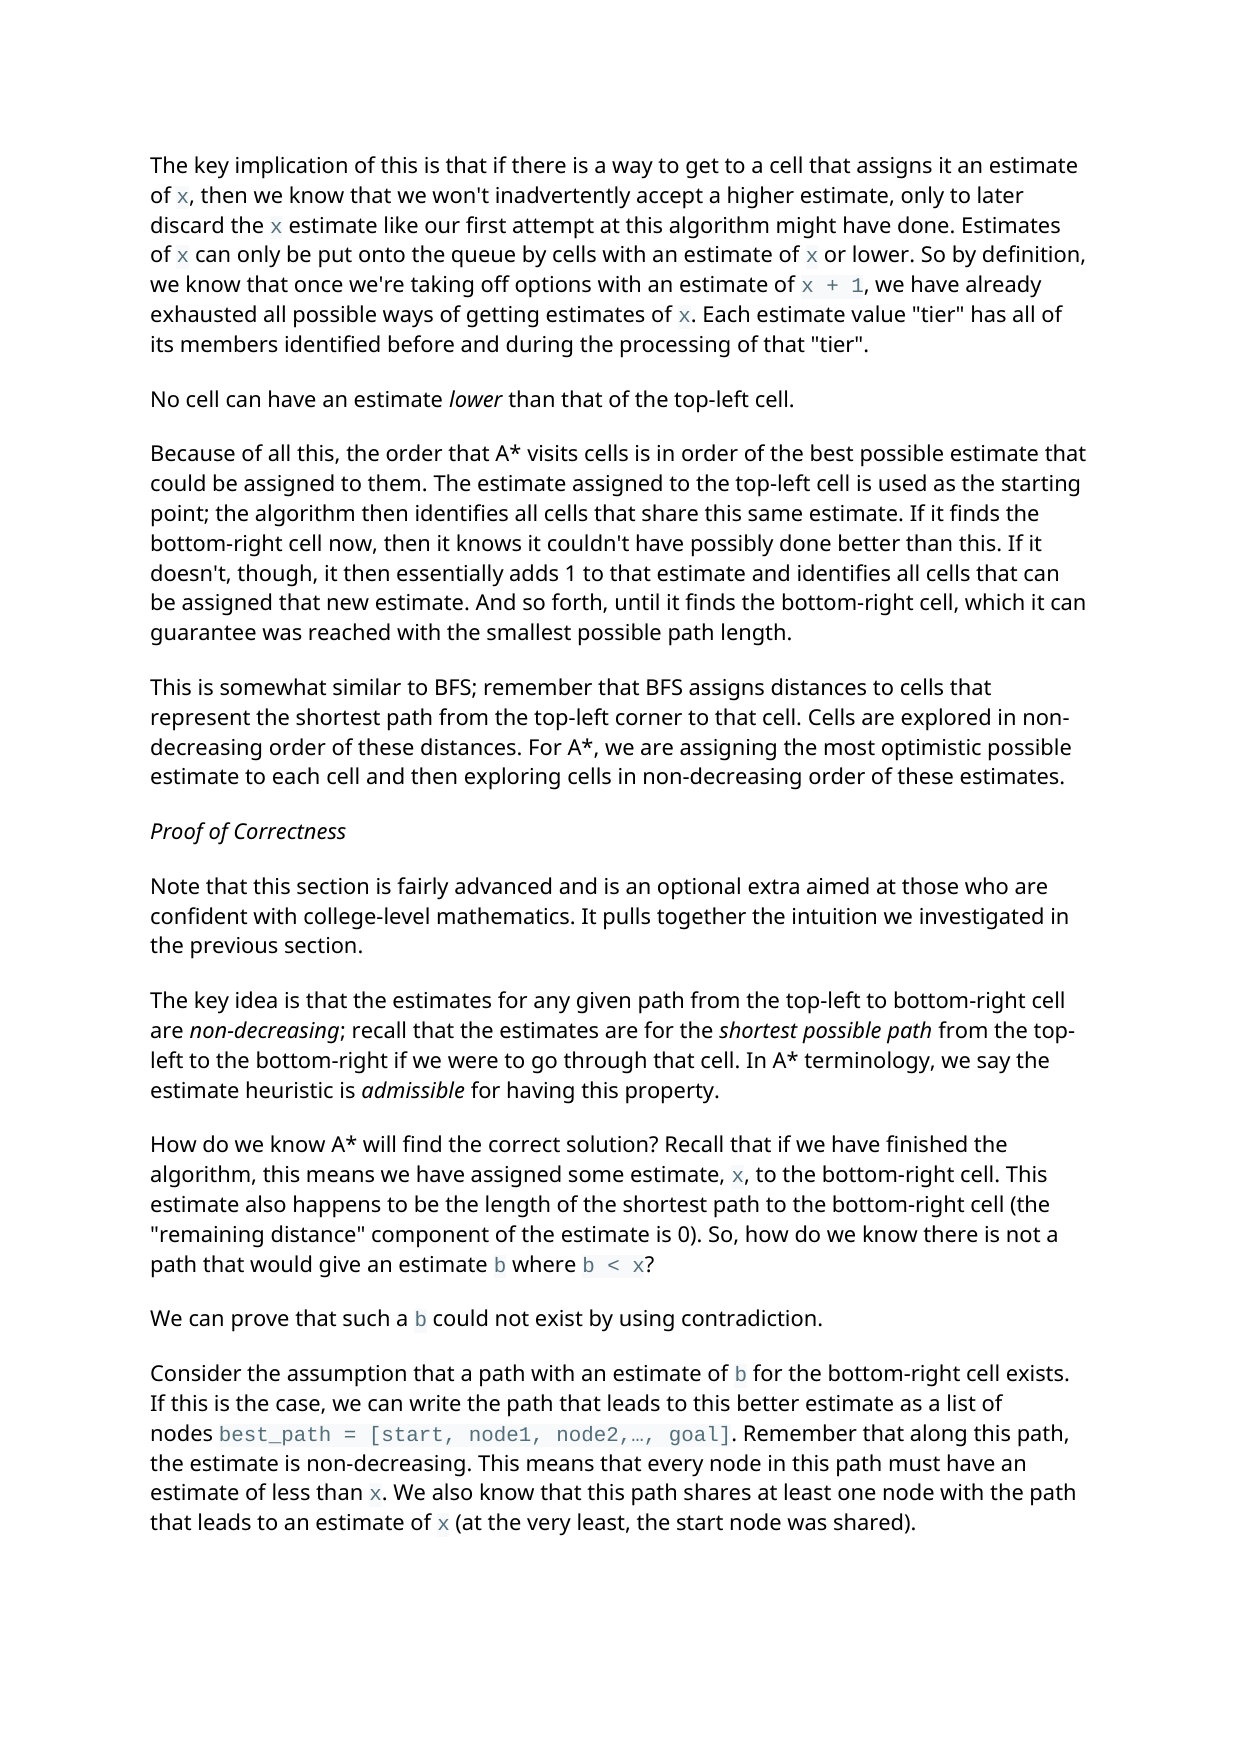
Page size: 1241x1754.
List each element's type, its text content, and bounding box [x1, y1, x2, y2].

text The key idea is that the estimates for any given path from the top-left to bottom-right cell are non-decreasing; recall that the estimates are for the shortest possible path from the top-left to the bottom-right if we were to go through that cell. In A* terminology, we say the estimate heuristic is admissible for having this property. [150, 985, 1090, 1104]
text Proof of Correctness [150, 816, 1090, 846]
text Consider the assumption that a path with an estimate of b for the bottom-right cell exists. If this is the case, we can write the path that leads to this better estimate as a list of nodes best_path = [start, node1, node2,…, goal]. Remember that along this path, the estimate is non-decreasing. This means that every node in this path must have an estimate of less than x. We also know that this path shares at least one node with the path that leads to an estimate of x (at the very least, the start node was shared). [150, 1358, 1090, 1537]
text This is somewhat similar to BFS; remember that BFS assigns distances to cells that represent the shortest path from the top-left corner to that cell. Cells are explored in non-decreasing order of these distances. For A*, we are assigning the most optimistic possible estimate to each cell and then exploring cells in non-decreasing order of these estimates. [150, 672, 1090, 791]
text No cell can have an estimate lower than that of the top-left cell. [150, 383, 1090, 413]
text The key implication of this is that if there is a way to get to a cell that assigns it an estimate of x, then we know that we won't inadvertently accept a higher estimate, only to later discard the x estimate like our first attempt at this algorithm might have done. Estimates of x can only be put onto the queue by cells with an estimate of x or lower. So by definition, we know that once we're taking off options with an estimate of x + 1, we have already exhausted all possible ways of getting estimates of x. Each estimate value "tier" has all of its members identified before and during the processing of that "tier". [150, 150, 1090, 358]
text Because of all this, the order that A* visits cells is in order of the best possible estimate that could be assigned to them. The estimate assigned to the top-left cell is used as the starting point; the algorithm then identifies all cells that share this same estimate. If it finds the bottom-right cell now, then it knows it couldn't have possibly done better than this. If it doesn't, though, it then essentially adds 1 to that estimate and identifies all cells that can be assigned that new estimate. And so forth, until it finds the bottom-right cell, which it can guarantee was reached with the smallest possible path length. [150, 438, 1090, 647]
text How do we know A* will find the correct solution? Recall that if we have finished the algorithm, this means we have assigned some estimate, x, to the bottom-right cell. This estimate also happens to be the length of the shortest path to the bottom-right cell (the "remaining distance" component of the estimate is 0). So, how do we know there is not a path that would give an estimate b where b < x? [150, 1129, 1090, 1278]
text Note that this section is fairly advanced and is an optional extra aimed at those who are confident with college-level mathematics. It pulls together the intuition we investigated in the previous section. [150, 871, 1090, 960]
text We can prove that such a b could not exist by using contradiction. [150, 1303, 1090, 1333]
